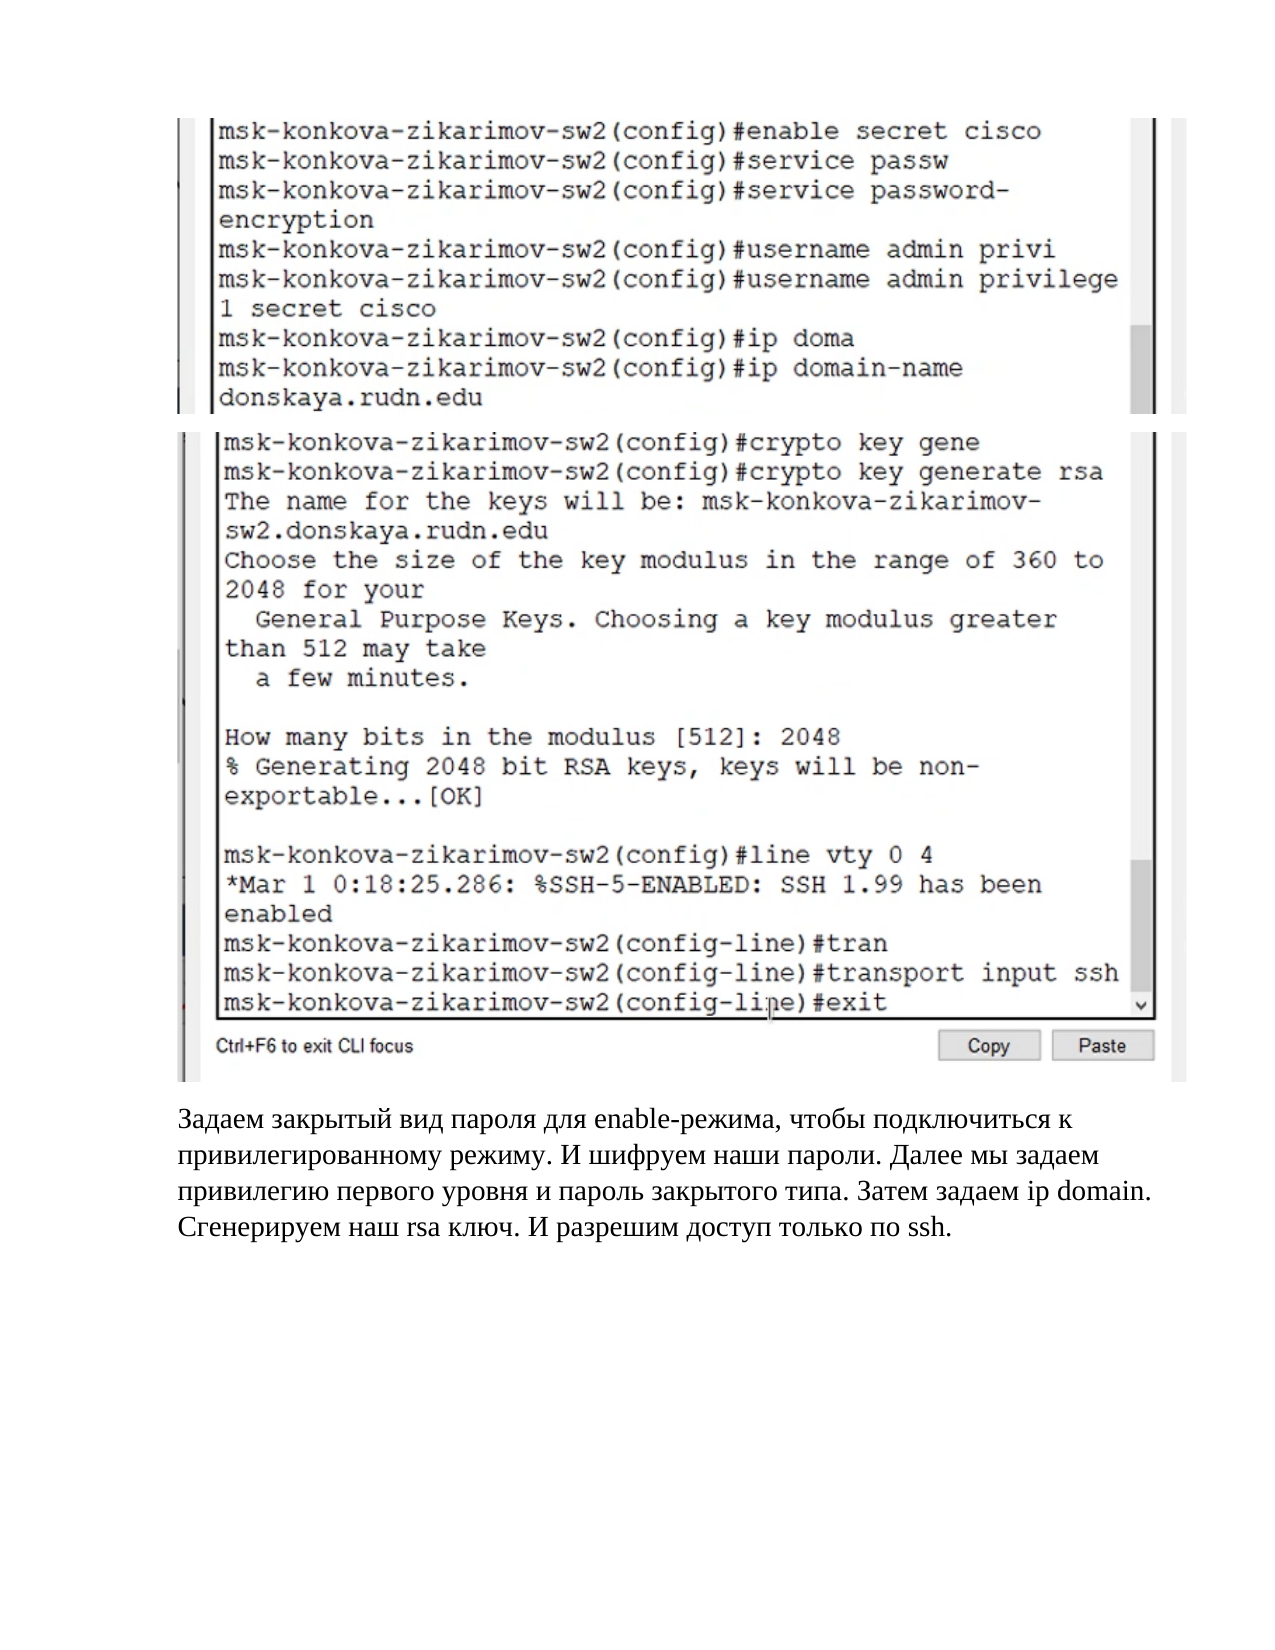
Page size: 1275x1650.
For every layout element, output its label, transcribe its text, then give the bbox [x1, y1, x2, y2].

text Задаем закрытый вид пароля для enable-режима, чтобы подключиться к привилегированному режиму. И шифруем наши пароли. Далее мы задаем привилегию первого уровня и пароль закрытого типа. Затем задаем ip domain. Сгенерируем наш rsa ключ. И разрешим доступ только по ssh. [177, 1101, 1186, 1243]
picture [177, 432, 1187, 1082]
picture [177, 118, 1187, 414]
